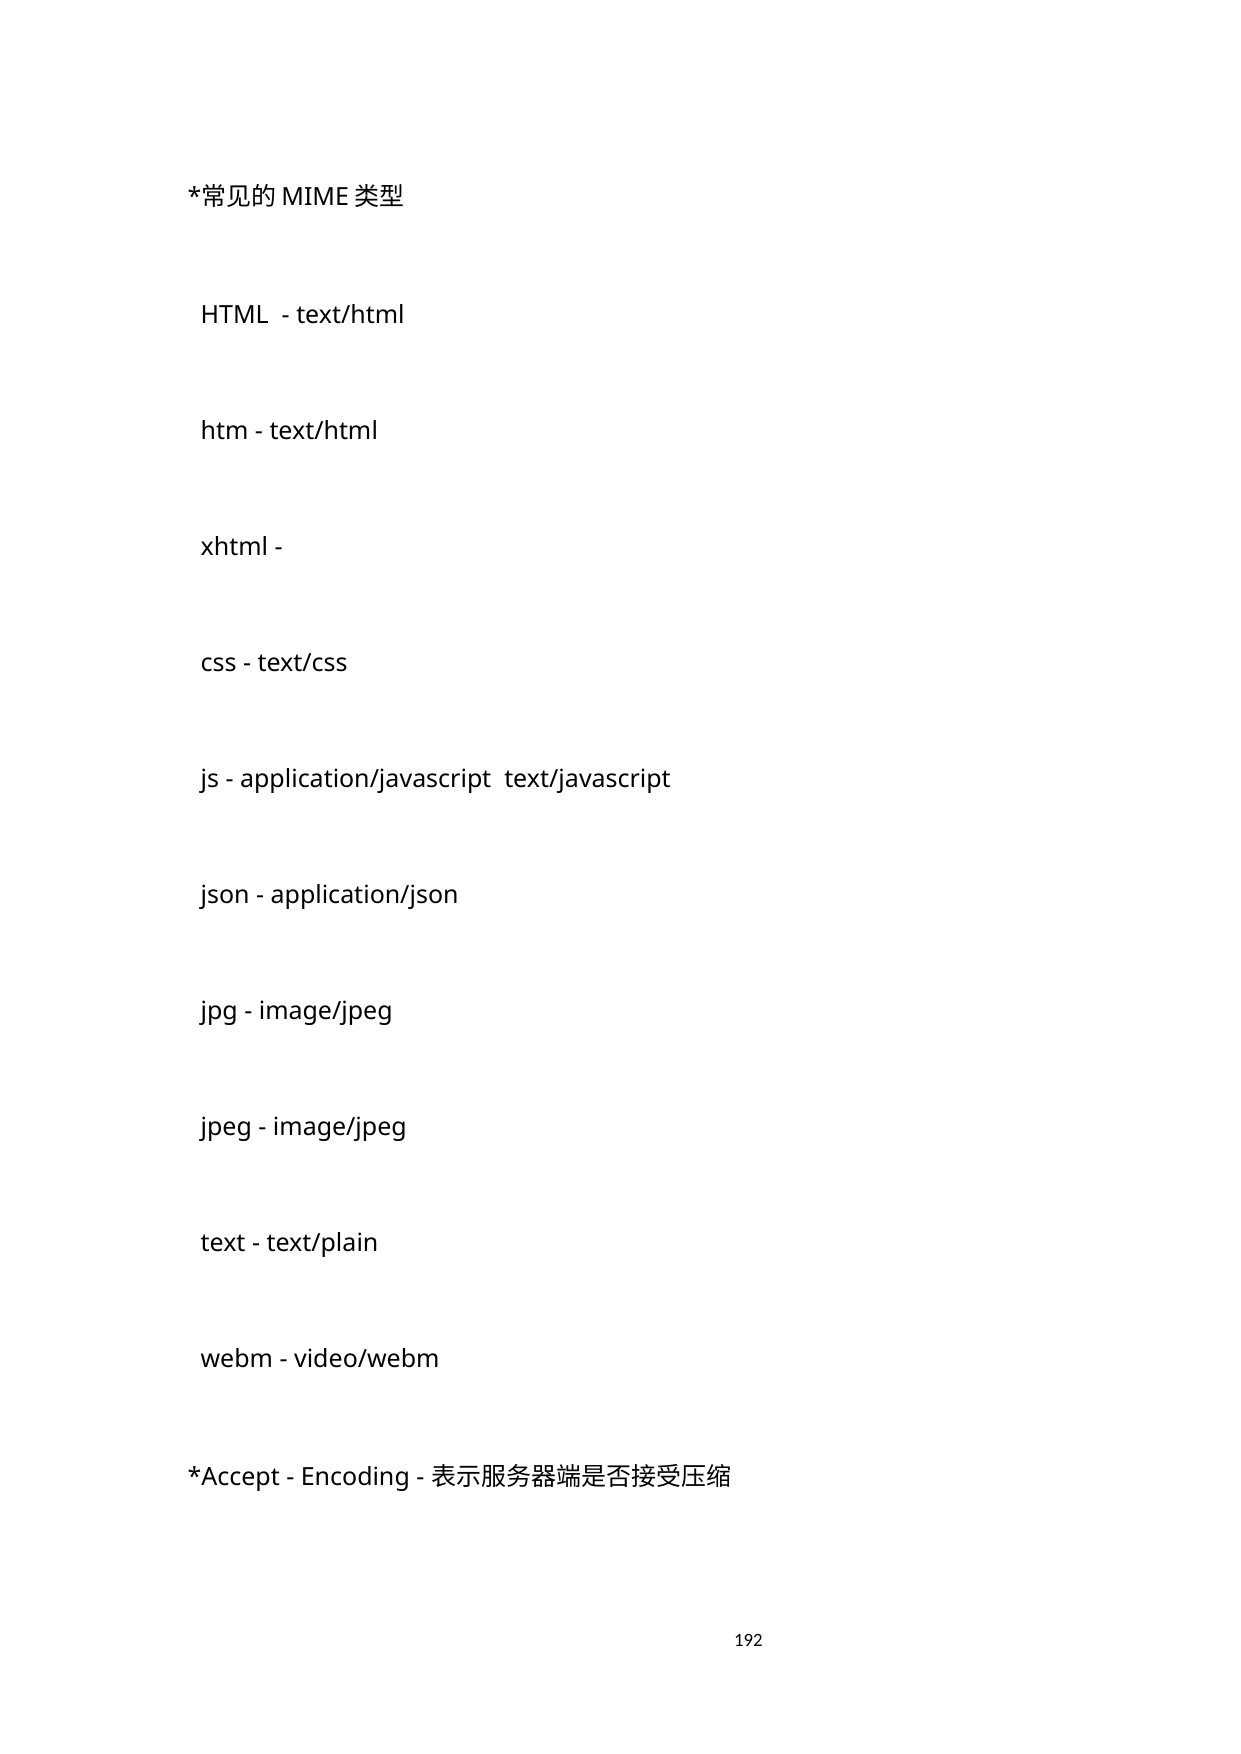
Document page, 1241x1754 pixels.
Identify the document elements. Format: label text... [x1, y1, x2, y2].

text js - application/javascript text/javascript [187, 746, 1053, 811]
text text - text/plain [187, 1210, 1053, 1275]
text jpg - image/jpeg [187, 978, 1053, 1043]
text *常见的MIME类型 [187, 162, 1053, 227]
text css - text/css [187, 629, 1053, 694]
text htm - text/html [187, 397, 1053, 462]
text *Accept - Encoding - 表示服务器端是否接受压缩 [187, 1442, 1053, 1507]
text HTML - text/html [187, 281, 1053, 346]
text xhtml - [187, 513, 1053, 578]
text jpeg - image/jpeg [187, 1094, 1053, 1159]
text webm - video/webm [187, 1326, 1053, 1391]
text json - application/json [187, 862, 1053, 927]
